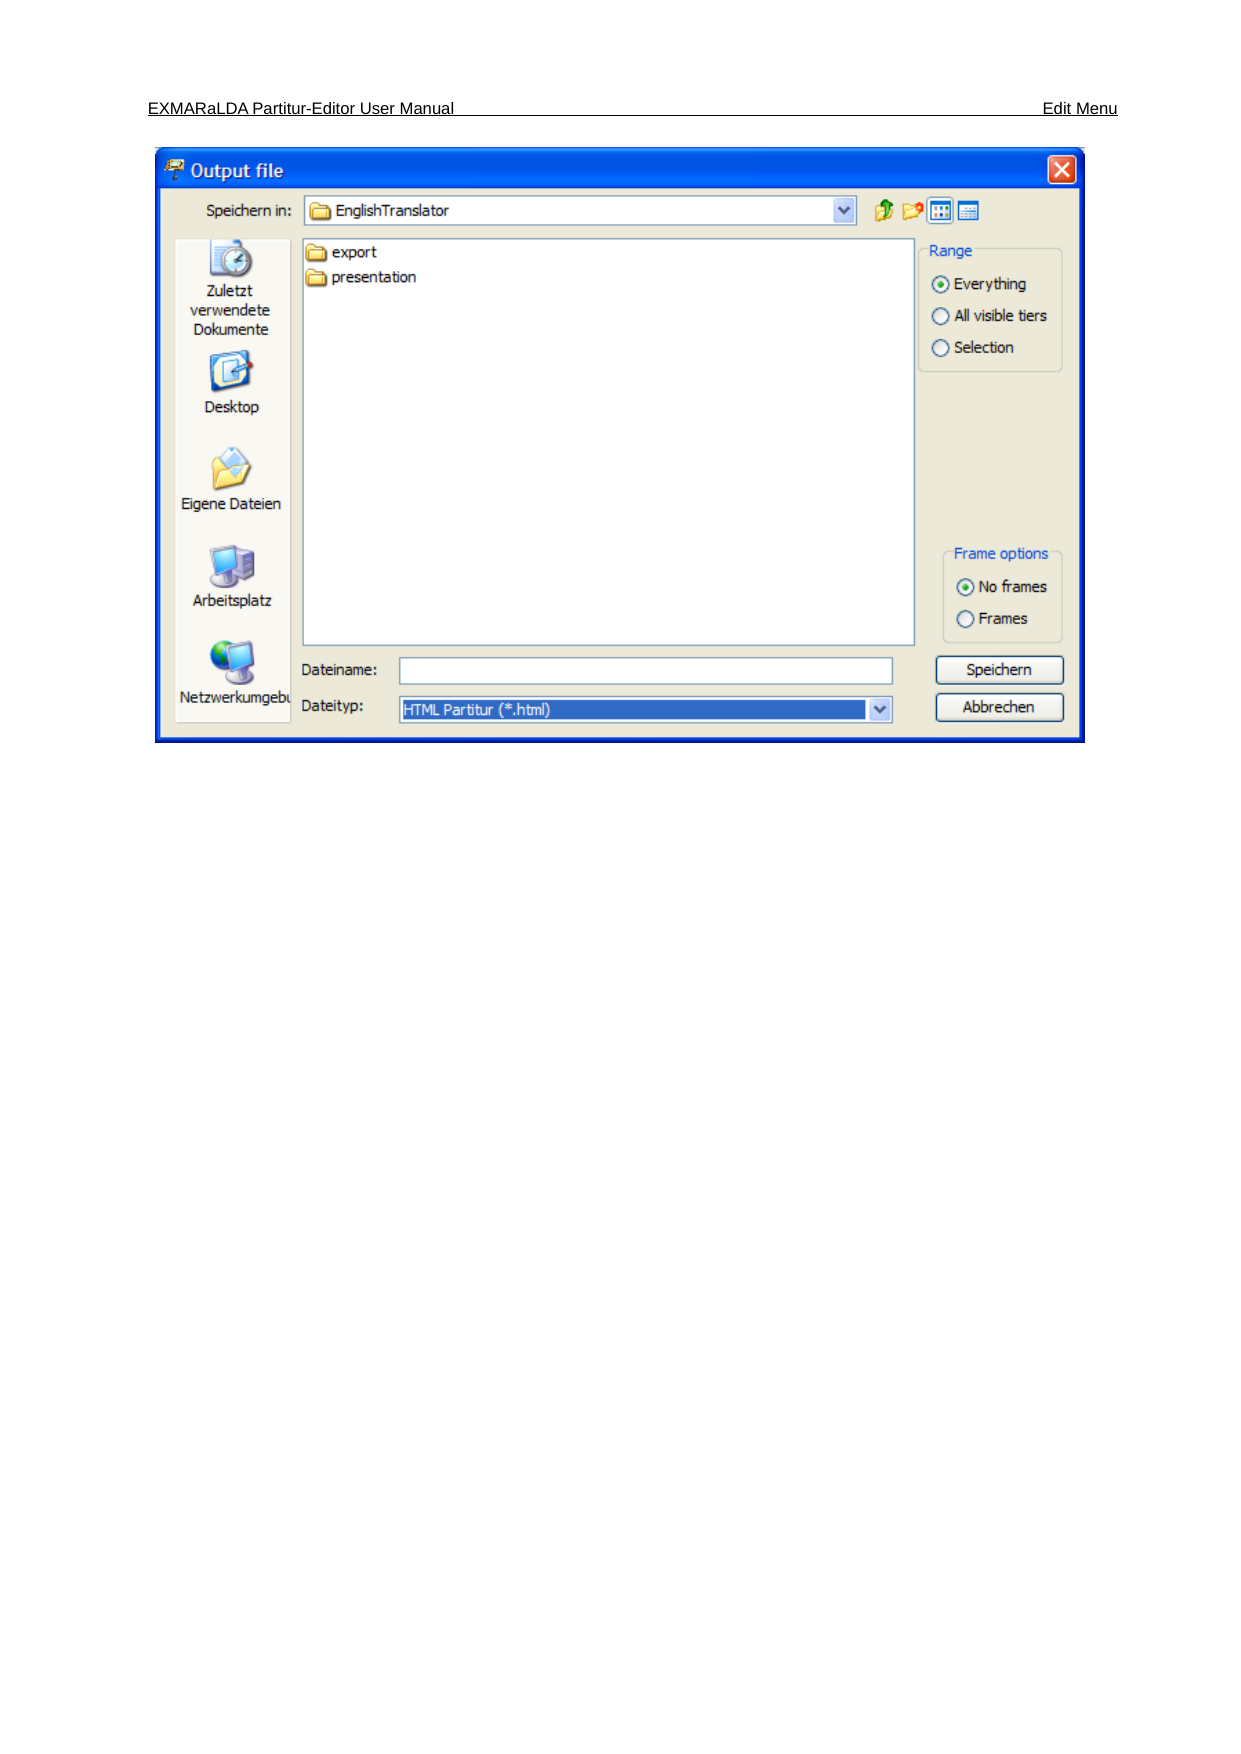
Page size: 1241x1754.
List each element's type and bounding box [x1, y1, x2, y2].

picture [155, 147, 1085, 743]
